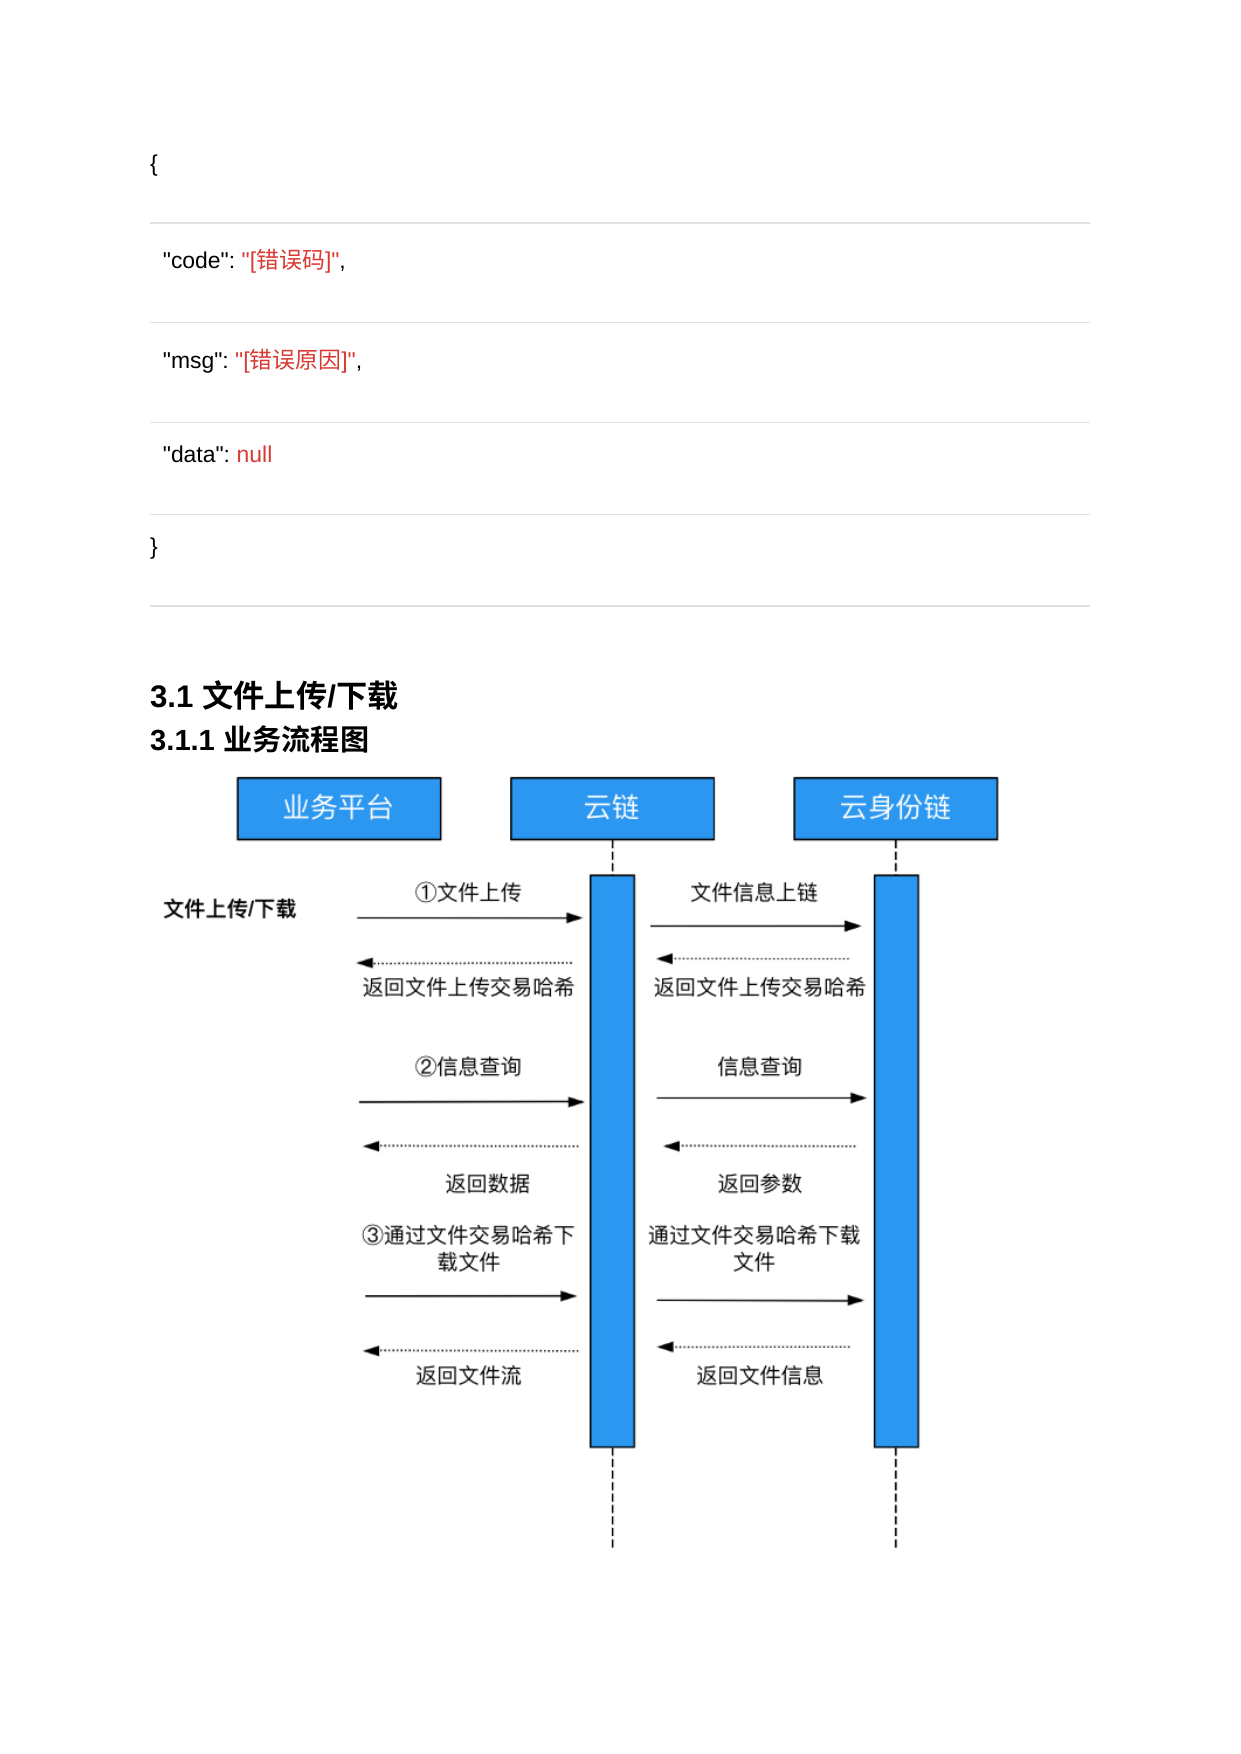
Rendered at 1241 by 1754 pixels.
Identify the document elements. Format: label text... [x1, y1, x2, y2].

text { [150, 150, 1090, 176]
text "msg": "[错误原因]", [150, 342, 1090, 375]
text "code": "[错误码]", [150, 242, 1090, 275]
text } [150, 533, 1090, 559]
picture [150, 770, 1013, 1549]
text "data": null [150, 441, 1090, 468]
